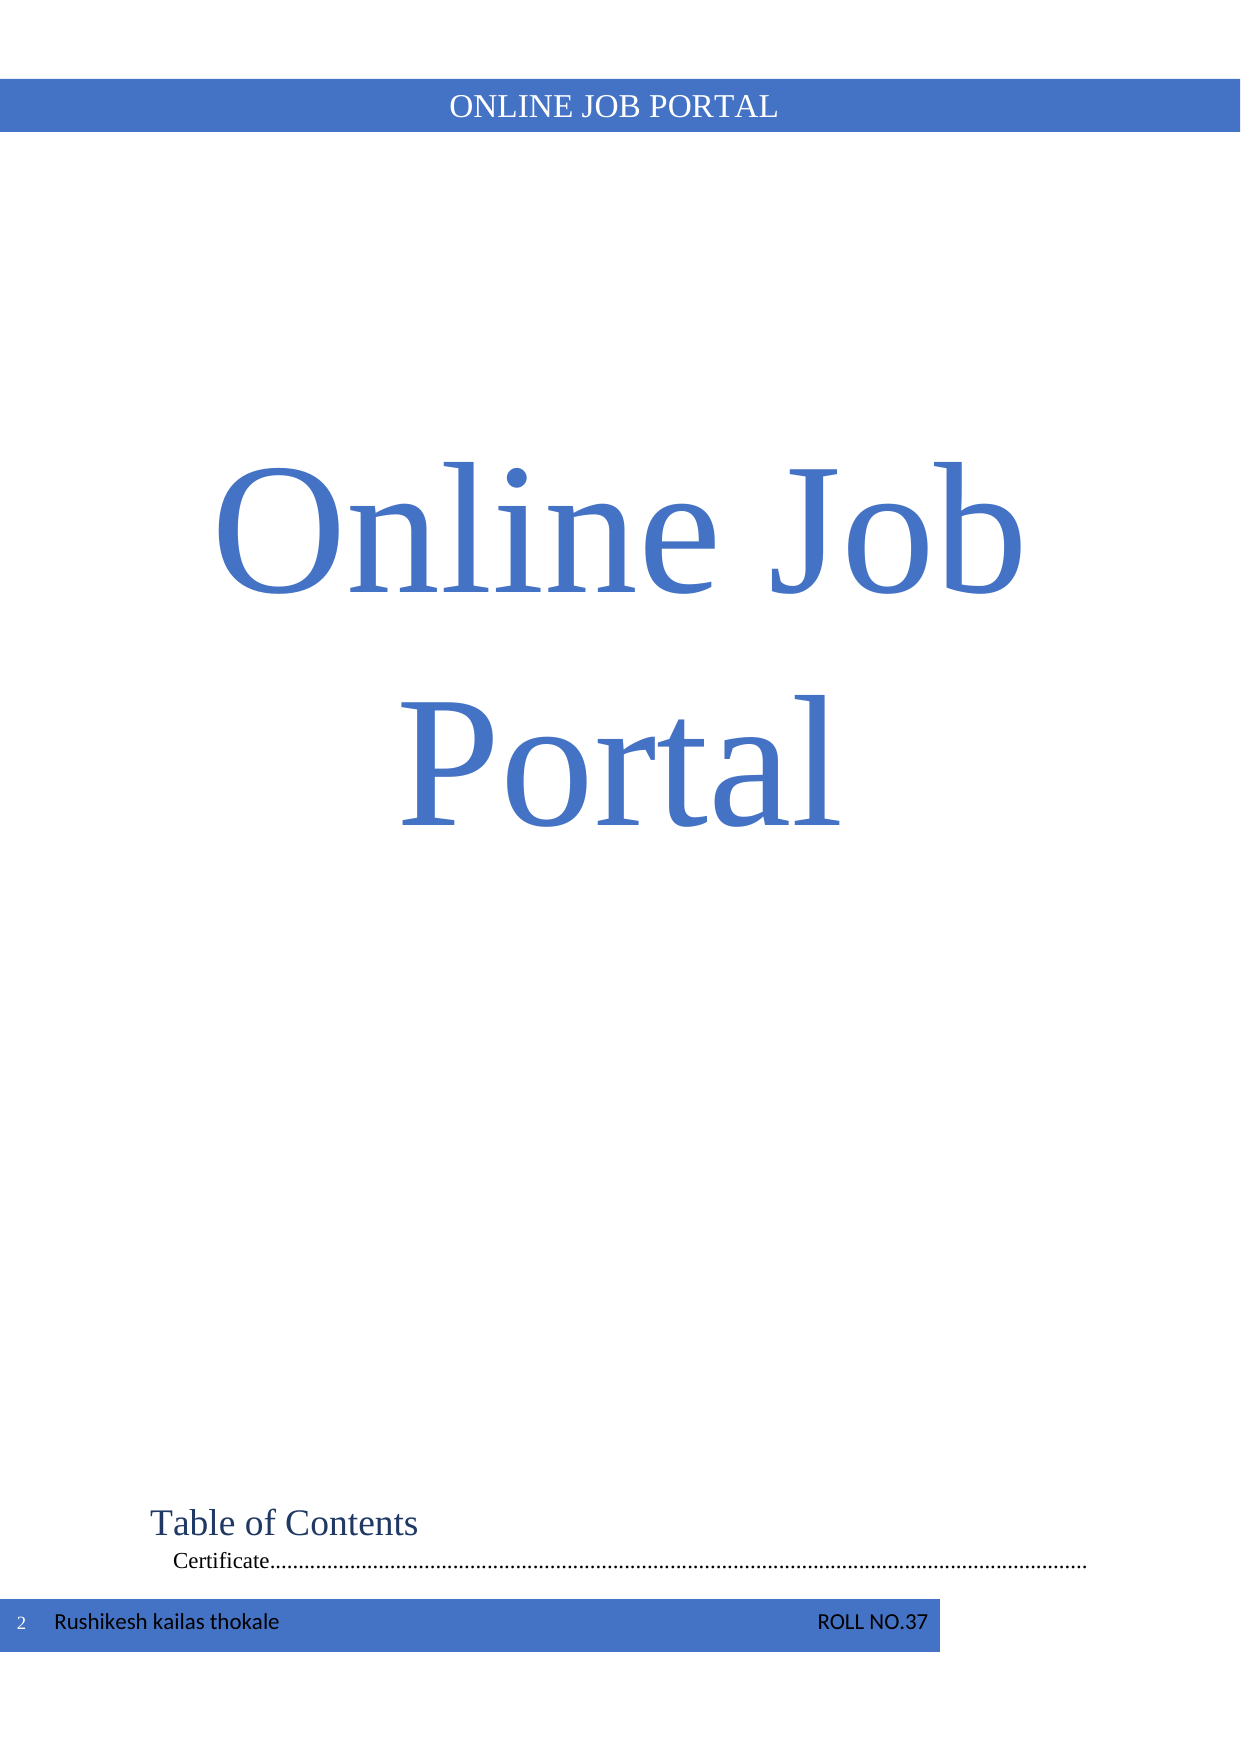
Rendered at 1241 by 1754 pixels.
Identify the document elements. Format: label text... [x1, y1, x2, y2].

text Online Job Portal [150, 417, 1090, 866]
